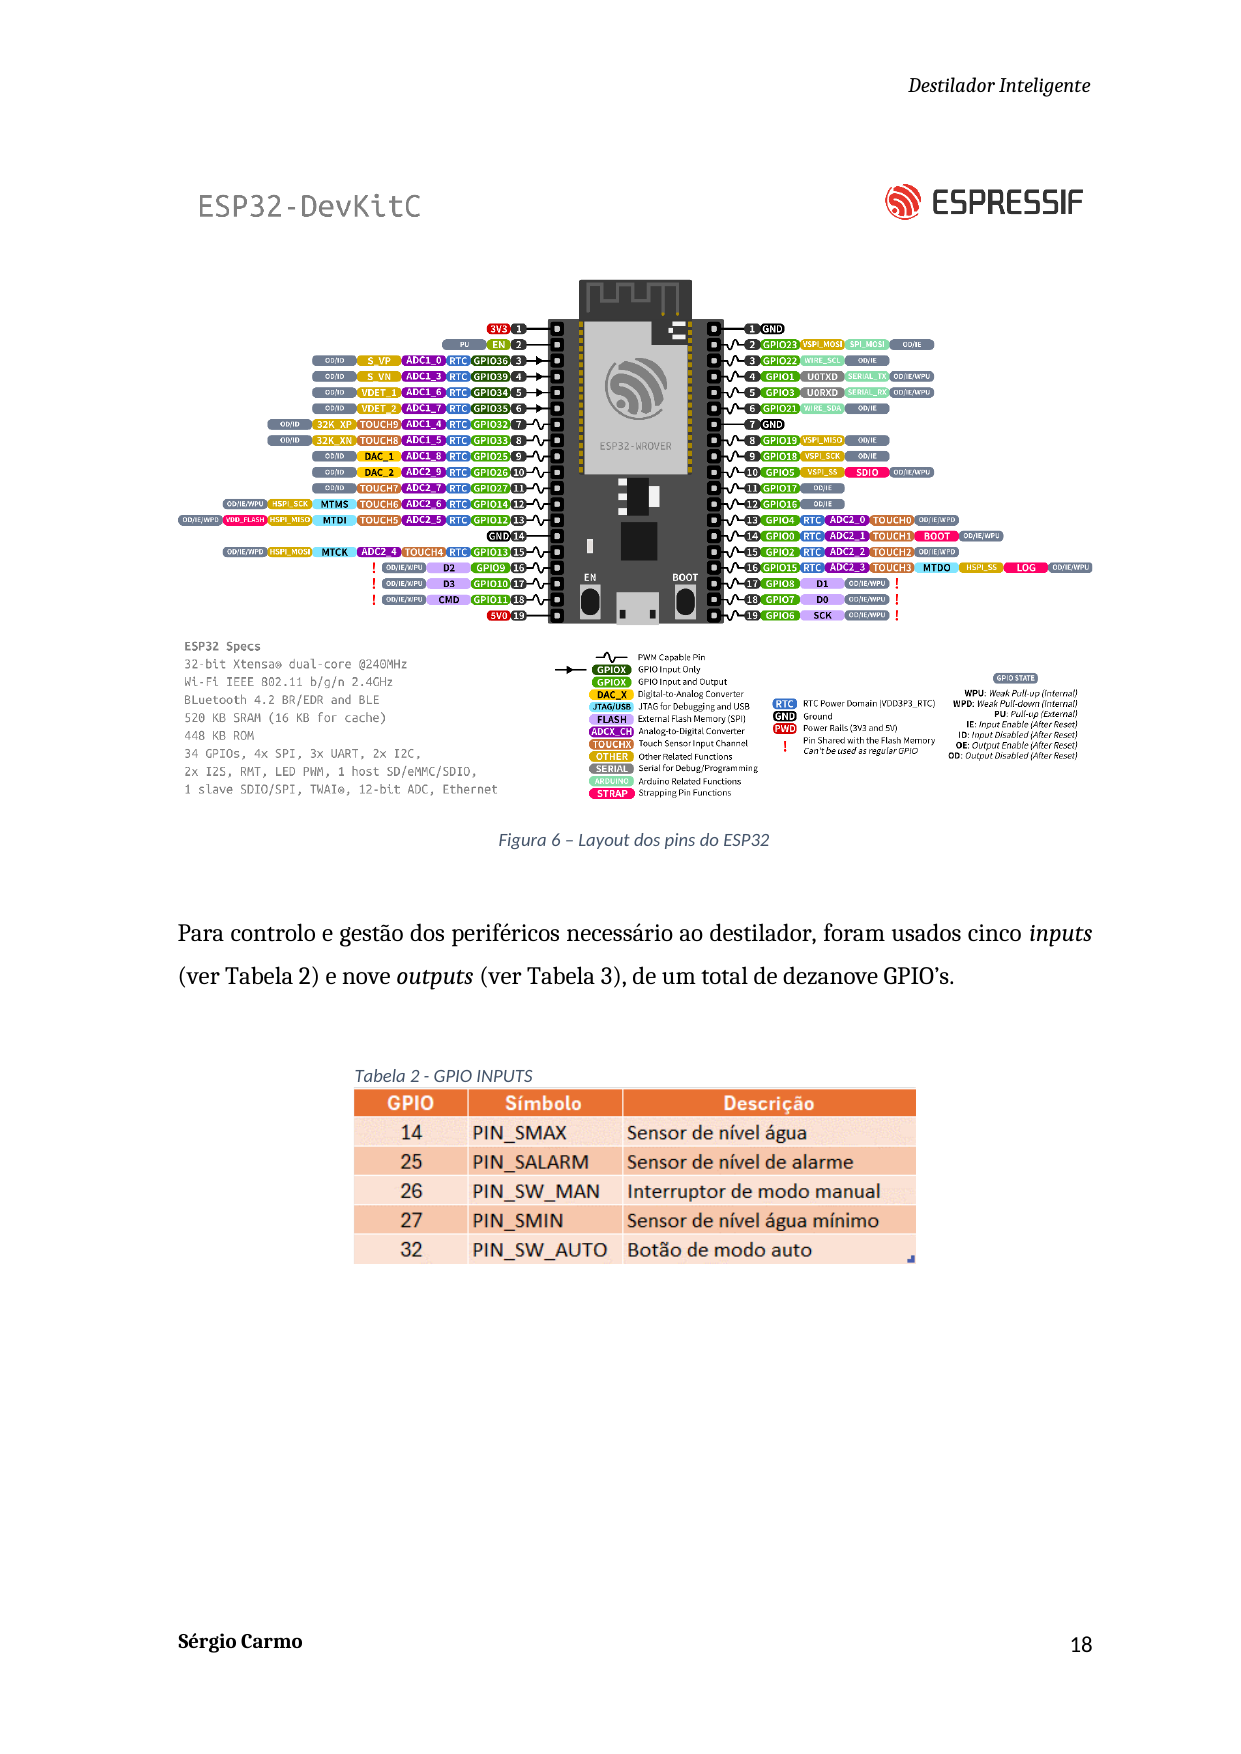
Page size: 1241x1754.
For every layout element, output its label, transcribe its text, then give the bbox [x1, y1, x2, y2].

picture [353, 1087, 916, 1264]
picture [177, 177, 1093, 802]
text Para controlo e gestão dos periféricos necessário ao destilador, foram usados cinco inputs (ver Tabela 2) e nove outputs (ver Tabela 3), de um total de dezanove GPIO’s. [177, 919, 1092, 991]
text Tabela 2 - GPIO INPUTS [325, 1064, 1092, 1087]
text Figura 6 – Layout dos pins do ESP32 [177, 828, 1092, 851]
